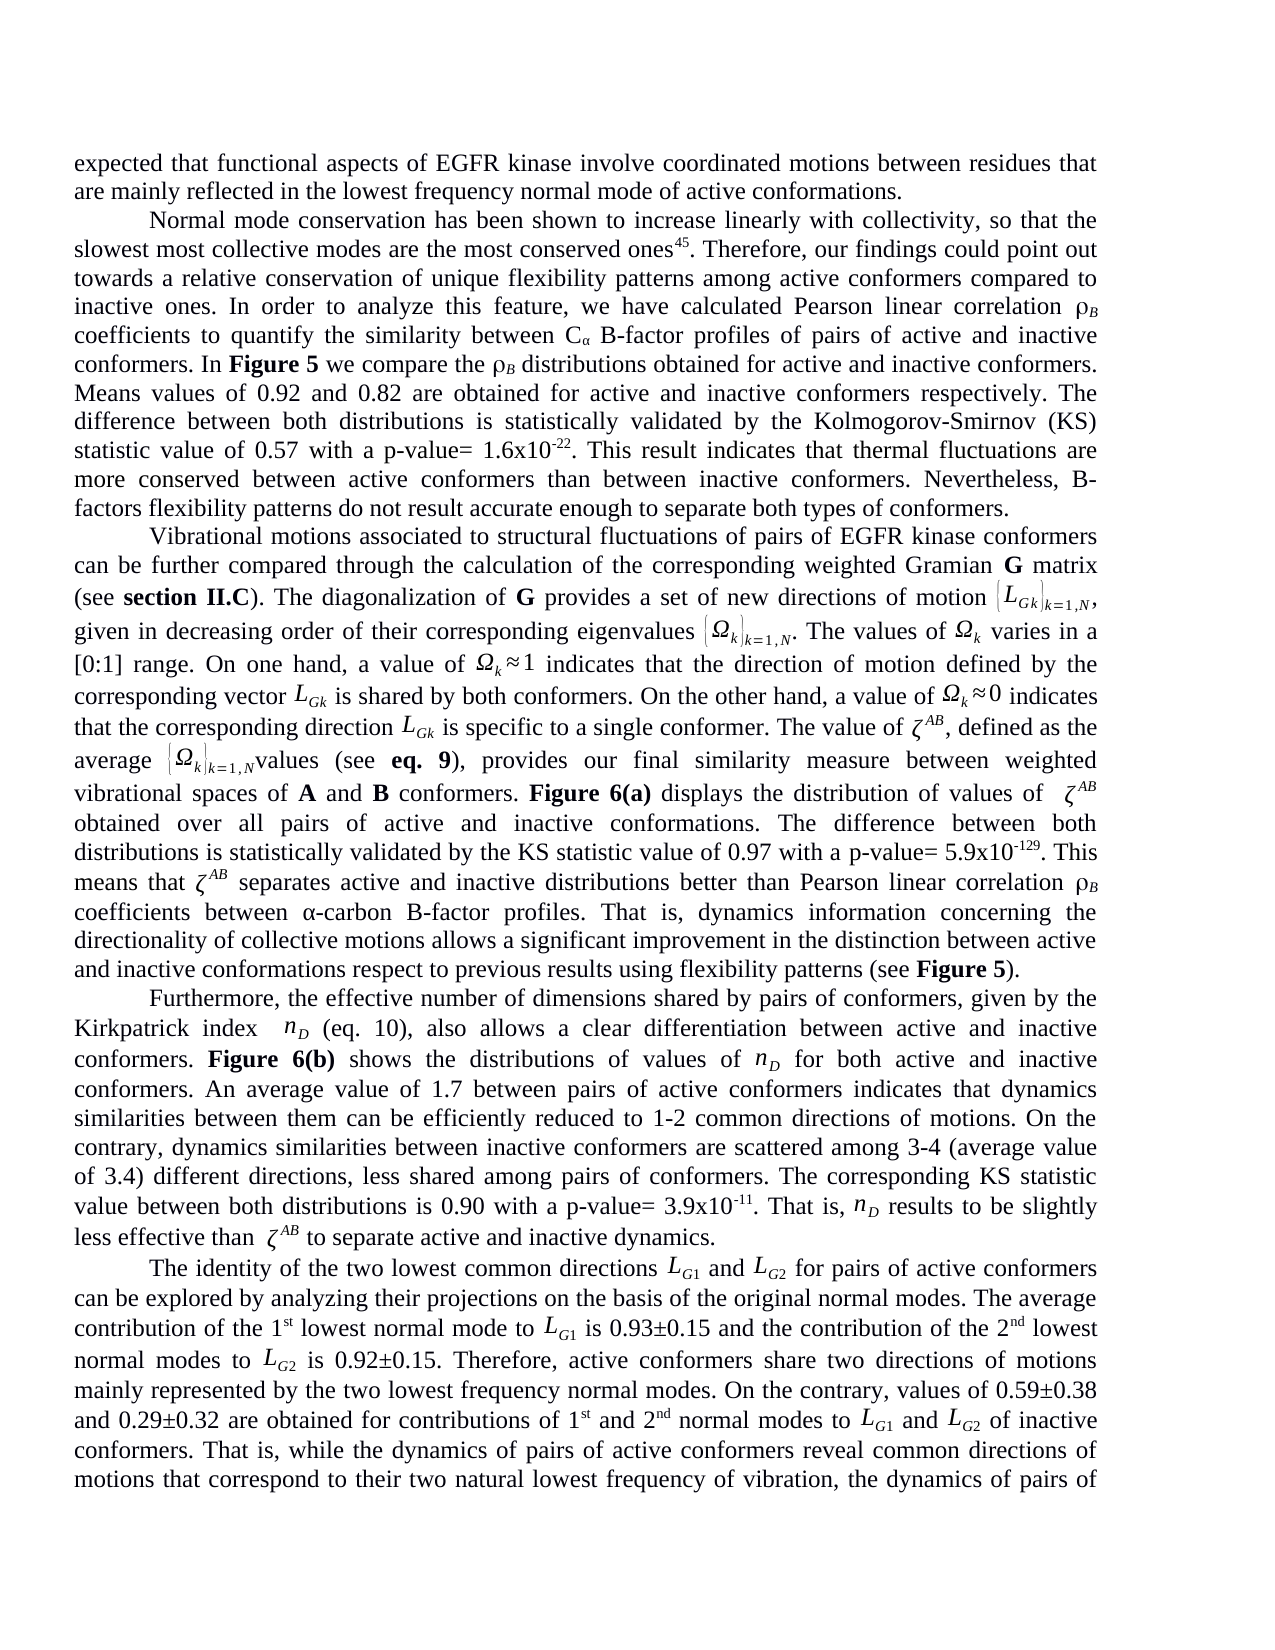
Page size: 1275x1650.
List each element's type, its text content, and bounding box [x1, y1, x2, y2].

text Vibrational motions associated to structural fluctuations of pairs of EGFR kinase conformers can be further compared through the calculation of the corresponding weighted Gramian G matrix (see section II.C). The diagonalization of G provides a set of new directions of motion , given in decreasing order of their corresponding eigenvalues . The values of varies in a [0:1] range. On one hand, a value of indicates that the direction of motion defined by the corresponding vector is shared by both conformers. On the other hand, a value of indicates that the corresponding direction is specific to a single conformer. The value of , defined as the average values (see eq. 9), provides our final similarity measure between weighted vibrational spaces of A and B conformers. Figure 6(a) displays the distribution of values of obtained over all pairs of active and inactive conformations. The difference between both distributions is statistically validated by the KS statistic value of 0.97 with a p-value= 5.9x10-129. This means that separates active and inactive distributions better than Pearson linear correlation B coefficients between α-carbon B-factor profiles. That is, dynamics information concerning the directionality of collective motions allows a significant improvement in the distinction between active and inactive conformations respect to previous results using flexibility patterns (see Figure 5). [74, 521, 1098, 983]
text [74, 148, 1098, 205]
text Furthermore, the effective number of dimensions shared by pairs of conformers, given by the Kirkpatrick index (eq. 10), also allows a clear differentiation between active and inactive conformers. Figure 6(b) shows the distributions of values of for both active and inactive conformers. An average value of 1.7 between pairs of active conformers indicates that dynamics similarities between them can be efficiently reduced to 1-2 common directions of motions. On the contrary, dynamics similarities between inactive conformers are scattered among 3-4 (average value of 3.4) different directions, less shared among pairs of conformers. The corresponding KS statistic value between both distributions is 0.90 with a p-value= 3.9x10-11. That is, results to be slightly less effective than to separate active and inactive dynamics. [74, 983, 1098, 1252]
text Normal mode conservation has been shown to increase linearly with collectivity, so that the slowest most collective modes are the most conserved ones45. Therefore, our findings could point out towards a relative conservation of unique flexibility patterns among active conformers compared to inactive ones. In order to analyze this feature, we have calculated Pearson linear correlation B coefficients to quantify the similarity between Cα B-factor profiles of pairs of active and inactive conformers. In Figure 5 we compare the B distributions obtained for active and inactive conformers. Means values of 0.92 and 0.82 are obtained for active and inactive conformers respectively. The difference between both distributions is statistically validated by the Kolmogorov-Smirnov (KS) statistic value of 0.57 with a p-value= 1.6x10-22. This result indicates that thermal fluctuations are more conserved between active conformers than between inactive conformers. Nevertheless, B-factors flexibility patterns do not result accurate enough to separate both types of conformers. [74, 205, 1098, 521]
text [74, 1252, 1098, 1492]
